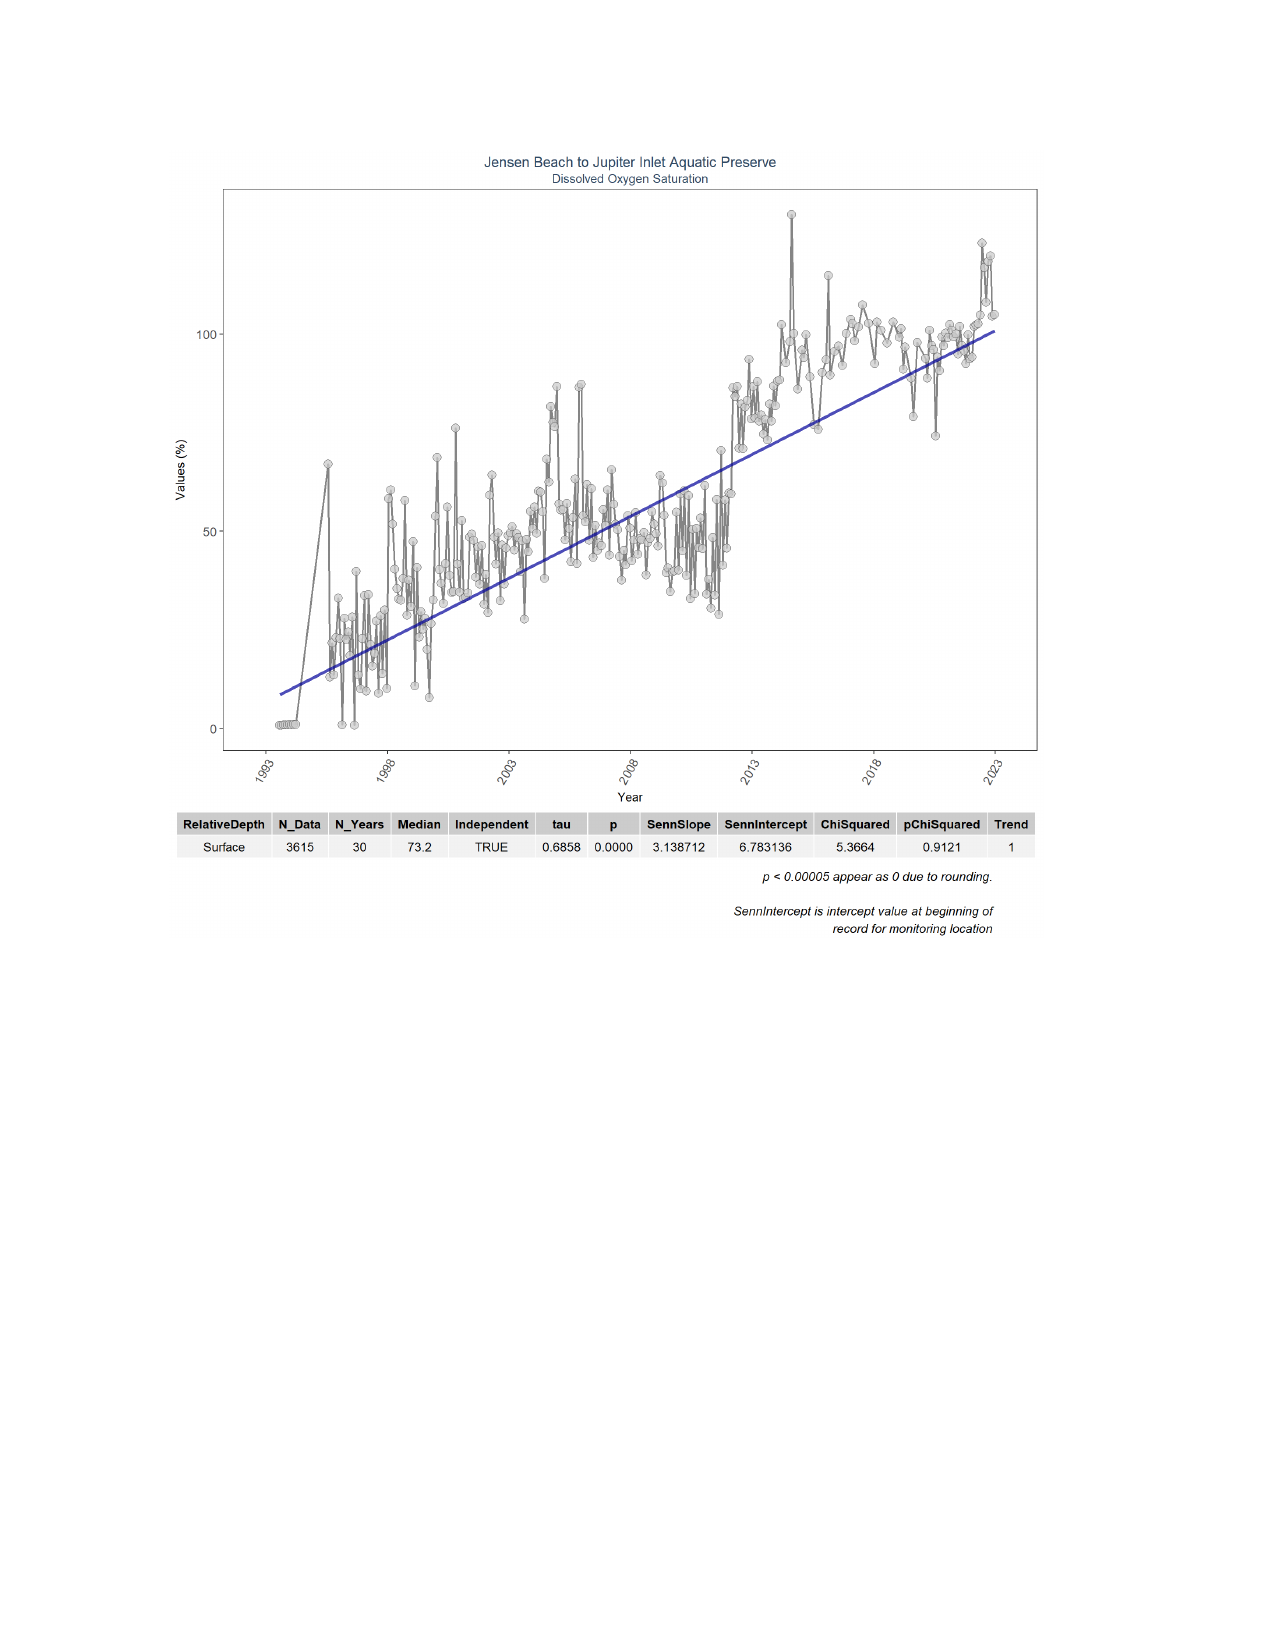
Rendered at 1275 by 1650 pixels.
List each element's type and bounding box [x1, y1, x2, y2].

picture [168, 150, 1044, 938]
